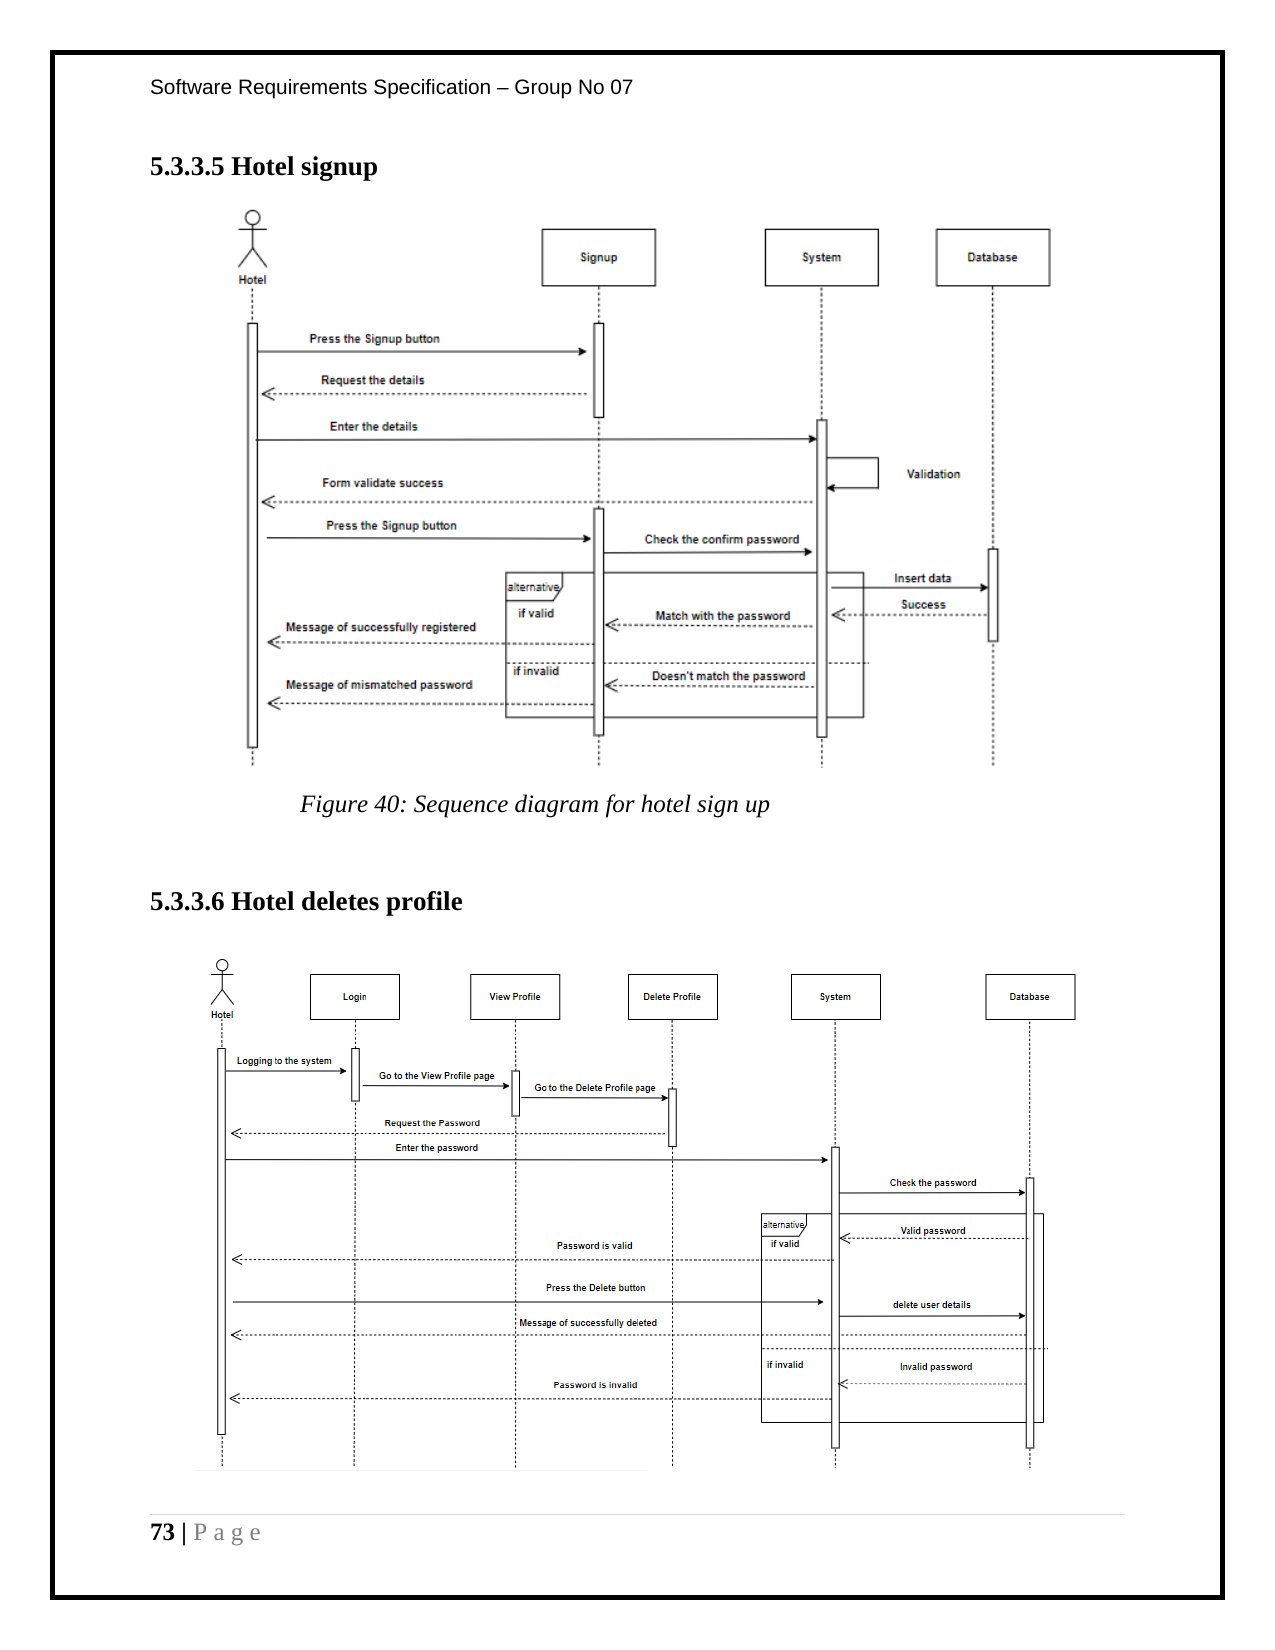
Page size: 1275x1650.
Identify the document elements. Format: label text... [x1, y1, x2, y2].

picture [185, 947, 1090, 1471]
subtitle 5.3.3.5 Hotel signup [150, 150, 1125, 181]
text Figure 40: Sequence diagram for hotel sign up [225, 746, 1125, 818]
subtitle 5.3.3.6 Hotel deletes profile [150, 885, 1125, 916]
picture [218, 195, 1061, 768]
